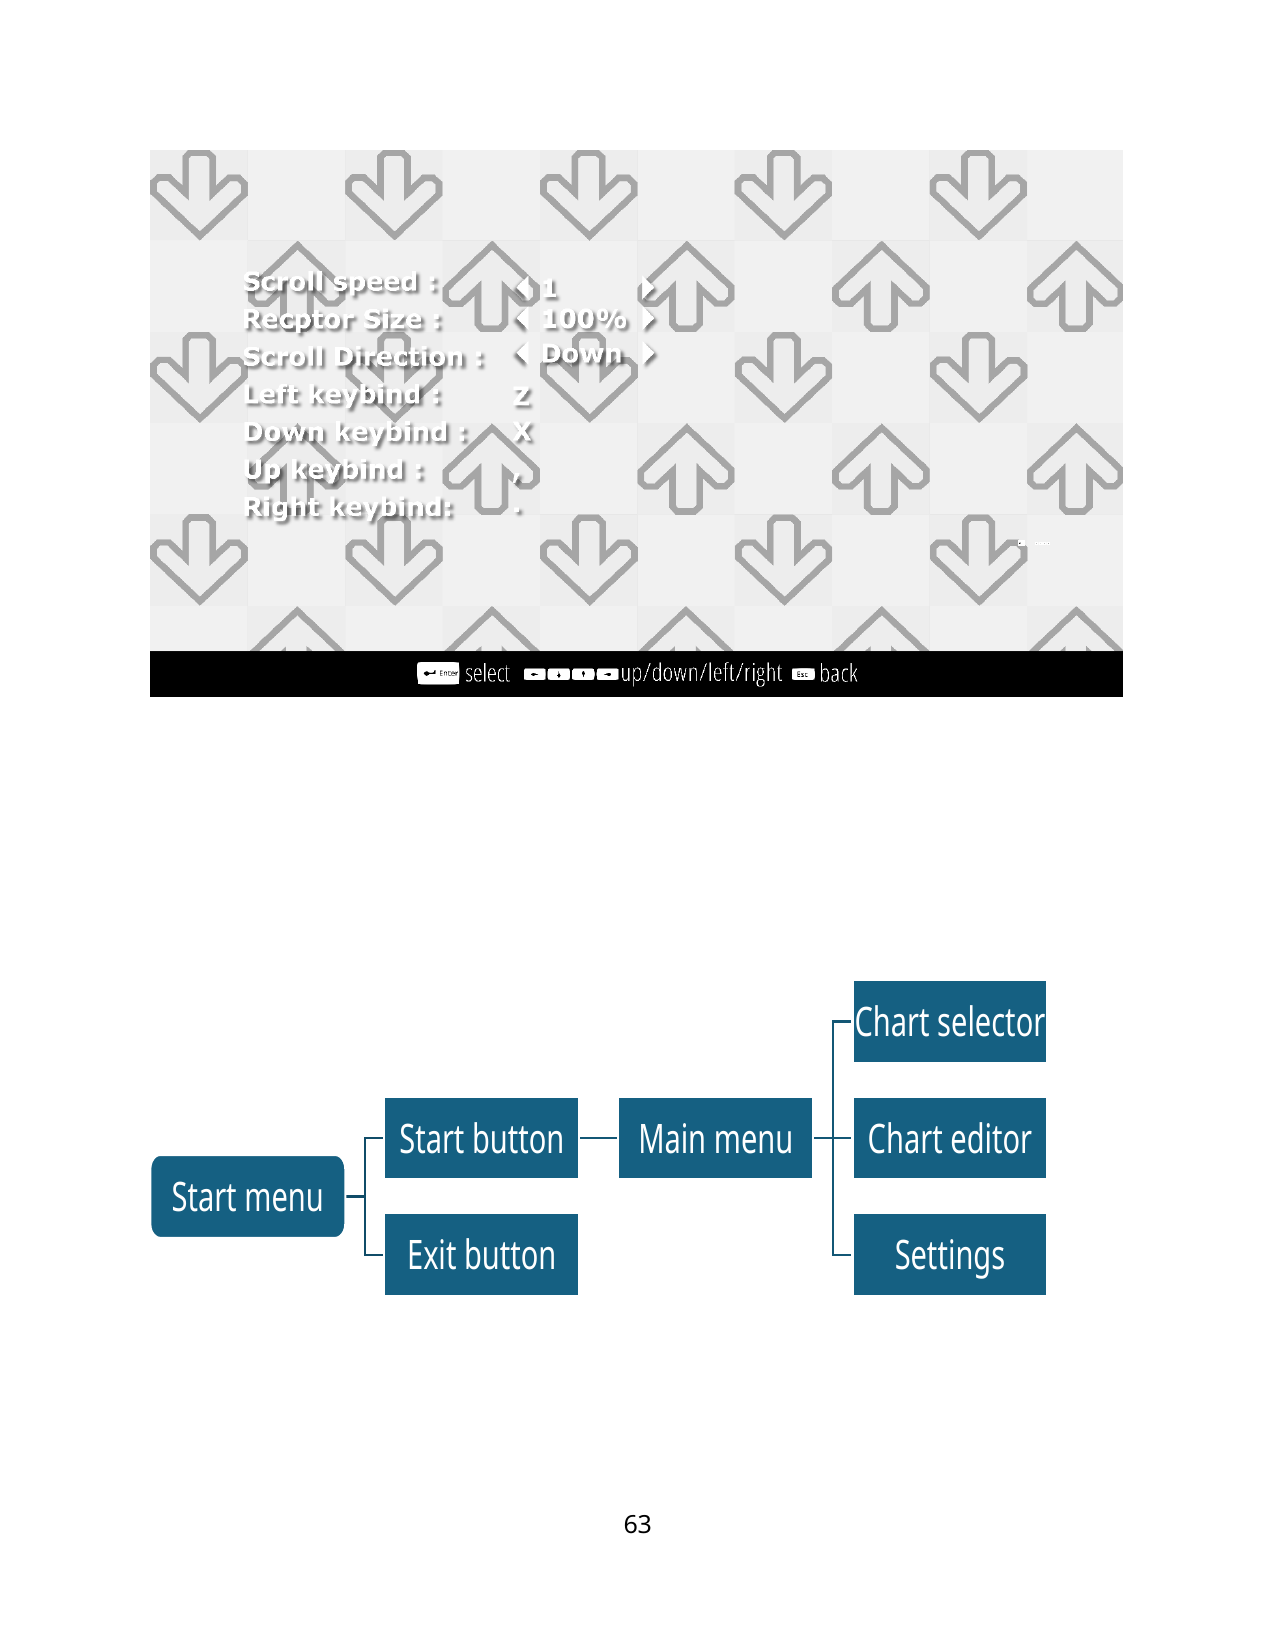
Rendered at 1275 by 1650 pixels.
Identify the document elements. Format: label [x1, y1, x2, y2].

picture [150, 150, 1123, 697]
